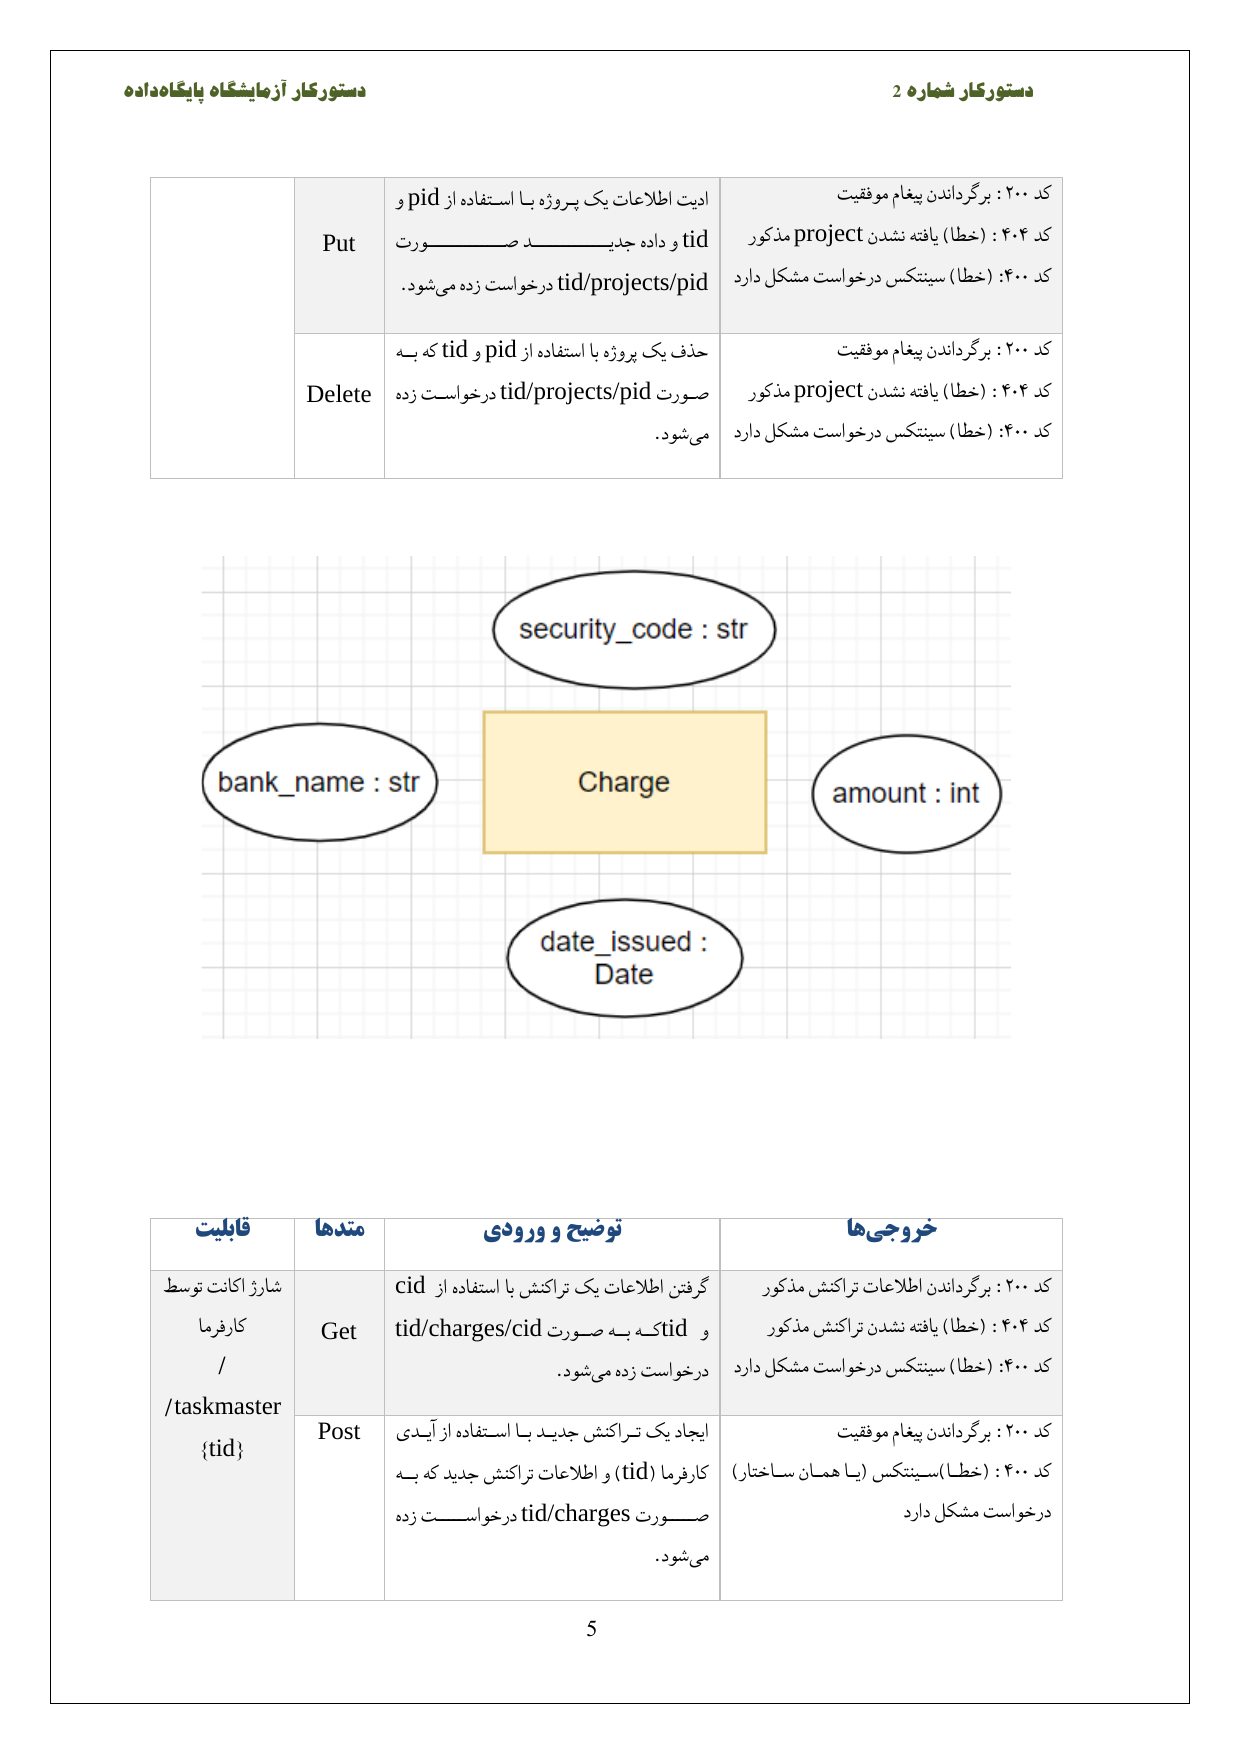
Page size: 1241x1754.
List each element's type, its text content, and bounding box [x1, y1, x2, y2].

table_cell کد ۲۰۰ : برگرداندن پیغام موفقیت کد ۴۰۰ : (خطا)سینتکس (یا همان ساختار) درخواست مشکل دارد [721, 1416, 1062, 1600]
table_cell کد ۲۰۰ : برگرداندن اطلاعات تراکنش مذکور کد ۴۰۴ : (خطا) یافته نشدن تراکنش مذکور کد ۴۰۰: (خطا) سینتکس درخواست مشکل دارد [721, 1271, 1062, 1415]
table_cell Delete [295, 334, 384, 478]
table_cell Get [295, 1271, 384, 1415]
table_header توضیح و ورودی [385, 1219, 719, 1269]
table_cell ادیت اطلاعات یک پروژه با استفاده از pid و tid و داده جدید صورت tid/projects/pid درخواست زده می‌شود. [385, 178, 719, 333]
table_header قابلیت [151, 1219, 294, 1269]
table_cell ایجاد یک تراکنش جدید با استفاده از آیدی کارفرما (tid) و اطلاعات تراکنش جدید که به صورت tid/charges درخواست زده می‌شود. [385, 1416, 719, 1600]
table_cell شارژ اکانت توسط کارفرما /taskmaster/ {tid} [151, 1271, 294, 1600]
table_cell حذف یک پروژه با استفاده از pid و tid که به صورت tid/projects/pid درخواست زده می‌شود. [385, 334, 719, 478]
table_cell کد ۲۰۰ : برگرداندن پیغام موفقیت کد ۴۰۴ : (خطا) یافته نشدن project مذکور کد ۴۰۰: (خطا) سینتکس درخواست مشکل دارد [721, 334, 1062, 478]
table_cell کد ۲۰۰ : برگرداندن پیغام موفقیت کد ۴۰۴ : (خطا) یافته نشدن project مذکور کد ۴۰۰: (خطا) سینتکس درخواست مشکل دارد [721, 178, 1062, 333]
table_cell Post [295, 1416, 384, 1600]
table_cell گرفتن اطلاعات یک تراکنش با استفاده از cid و tidکه به صورت tid/charges/cid درخواست زده می‌شود. [385, 1271, 719, 1415]
table_cell Put [295, 178, 384, 333]
table_header متد‌ها [295, 1219, 384, 1269]
picture [201, 556, 1012, 1039]
table_header خروجی‌‌ها [721, 1219, 1062, 1269]
